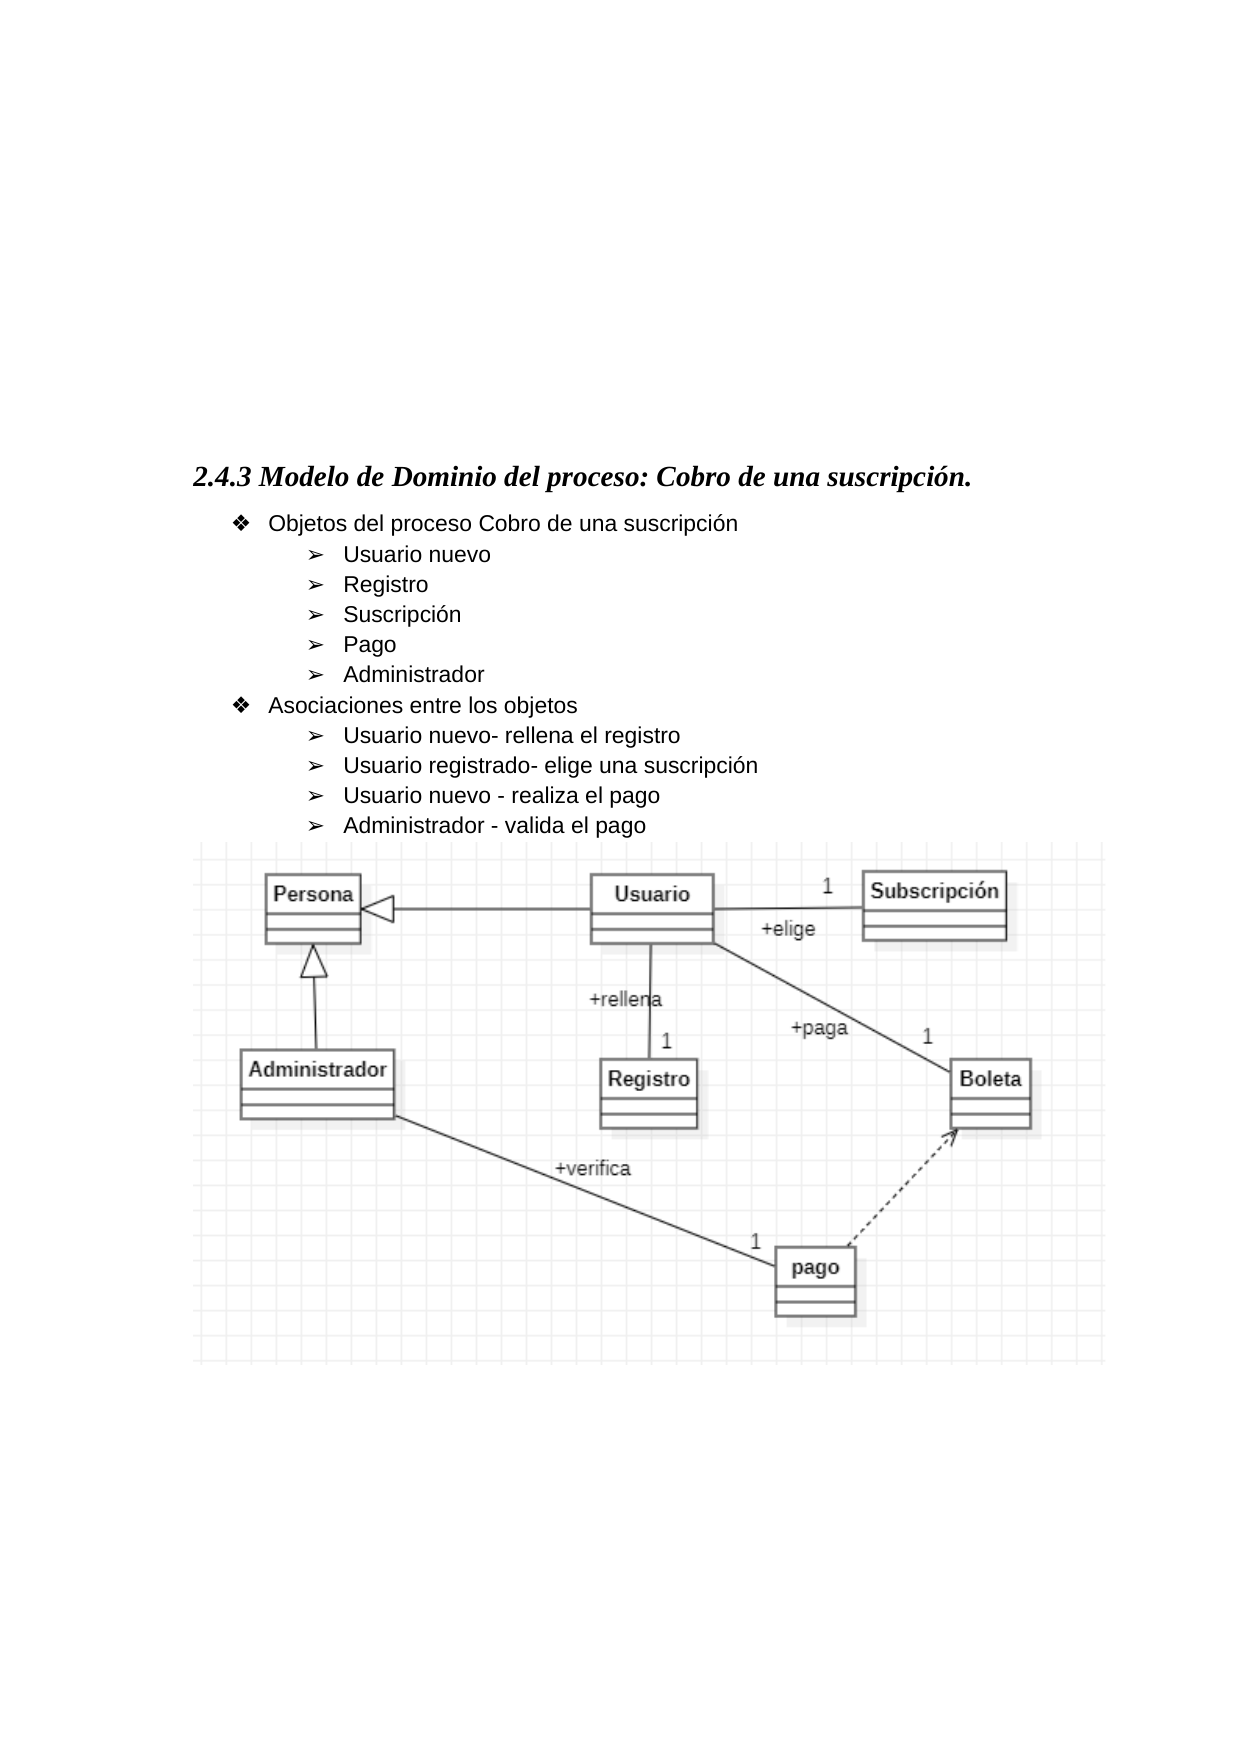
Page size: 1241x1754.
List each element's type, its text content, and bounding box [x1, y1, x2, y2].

subtitle 2.4.3 Modelo de Dominio del proceso: Cobro de una suscripción. [118, 459, 1153, 493]
picture [193, 842, 1106, 1365]
list Asociaciones entre los objetos [231, 692, 1153, 718]
list Administrador [306, 661, 1153, 688]
list Usuario nuevo [306, 541, 1153, 567]
list Administrador - valida el pago [306, 812, 1153, 839]
list Usuario registrado- elige una suscripción [306, 752, 1153, 778]
list Pago [306, 631, 1153, 658]
list Usuario nuevo - realiza el pago [306, 782, 1153, 809]
list Objetos del proceso Cobro de una suscripción [231, 510, 1153, 537]
list Suscripción [306, 601, 1153, 627]
list Registro [306, 571, 1153, 597]
list Usuario nuevo- rellena el registro [306, 722, 1153, 748]
